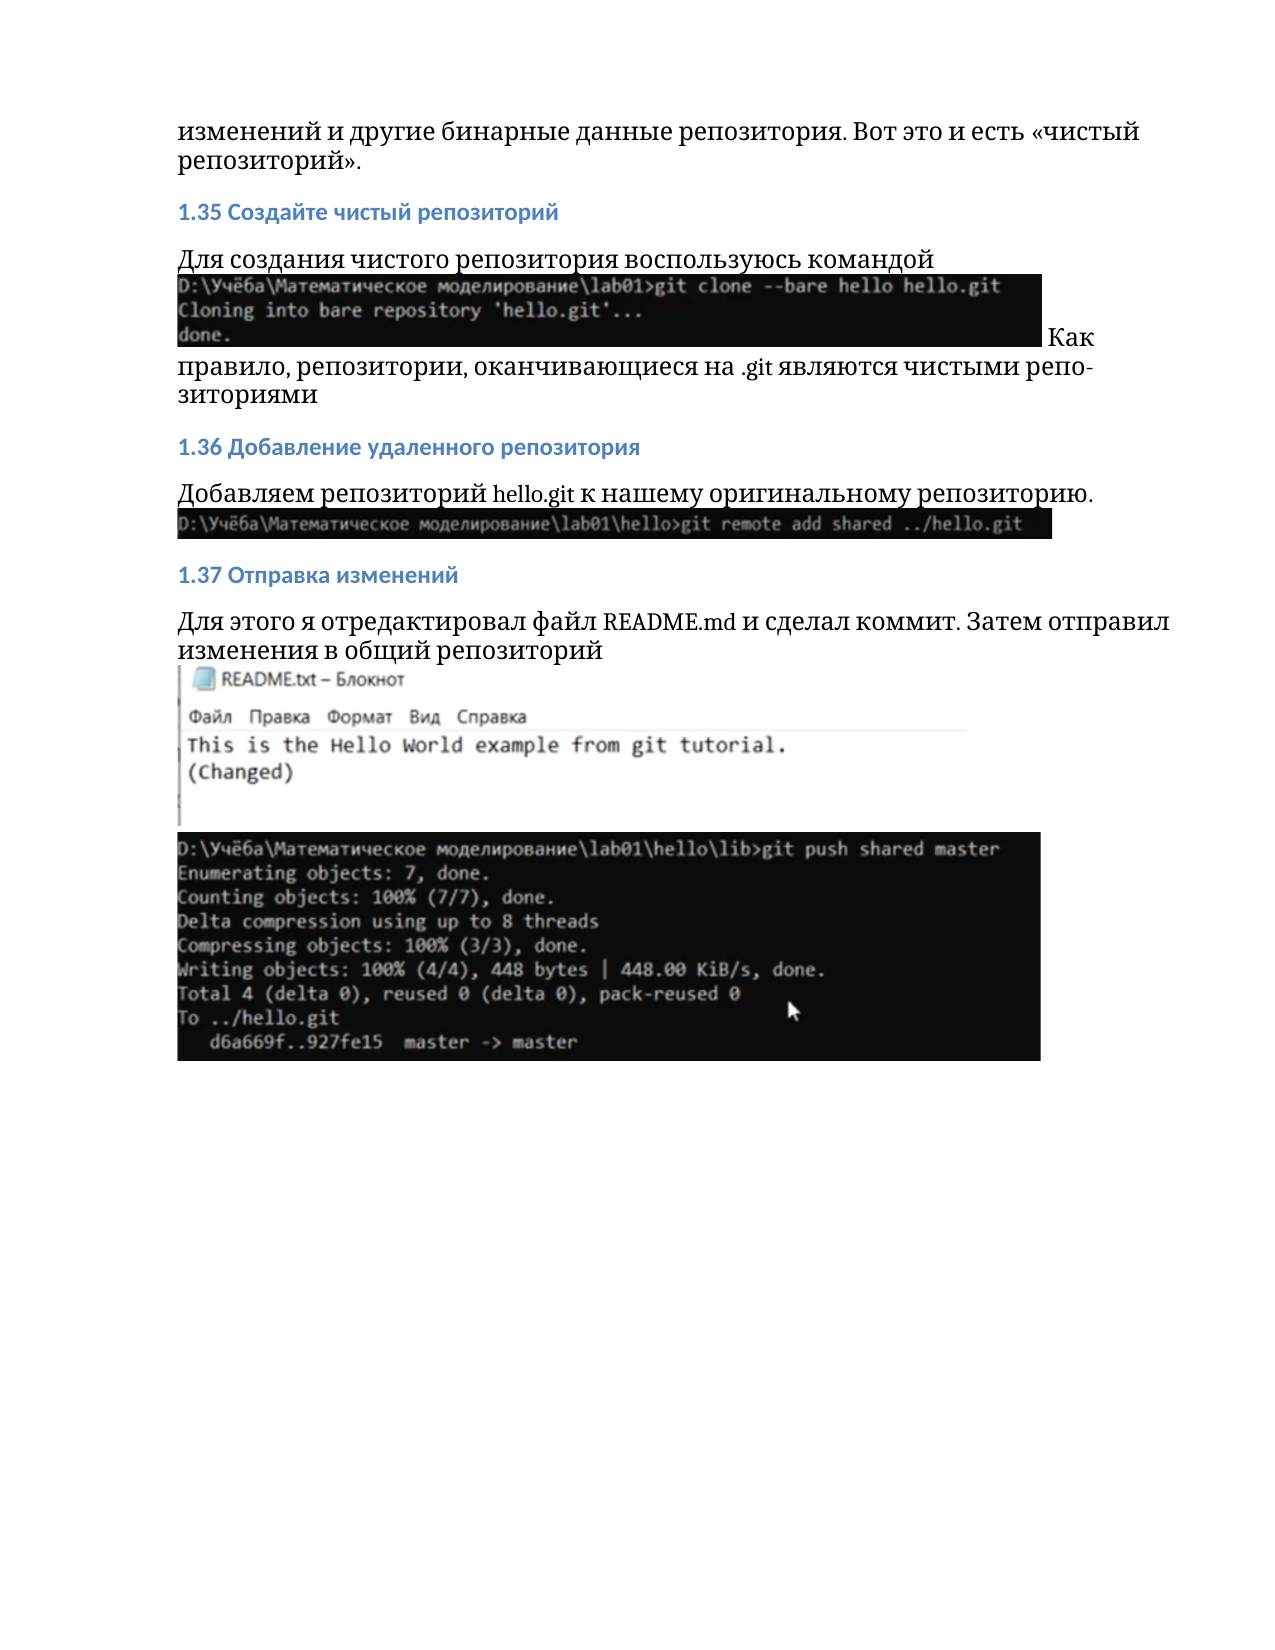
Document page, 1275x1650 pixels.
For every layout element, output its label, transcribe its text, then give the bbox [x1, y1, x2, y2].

subtitle 1.37 Отправка изменений [177, 559, 1186, 589]
picture [177, 274, 1042, 347]
subtitle 1.35 Создайте чистый репозиторий [177, 196, 1186, 227]
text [177, 118, 1186, 176]
picture [177, 508, 1053, 539]
subtitle 1.36 Добавление удаленного репозитория [177, 431, 1186, 461]
picture [177, 832, 1041, 1061]
picture [177, 665, 968, 826]
